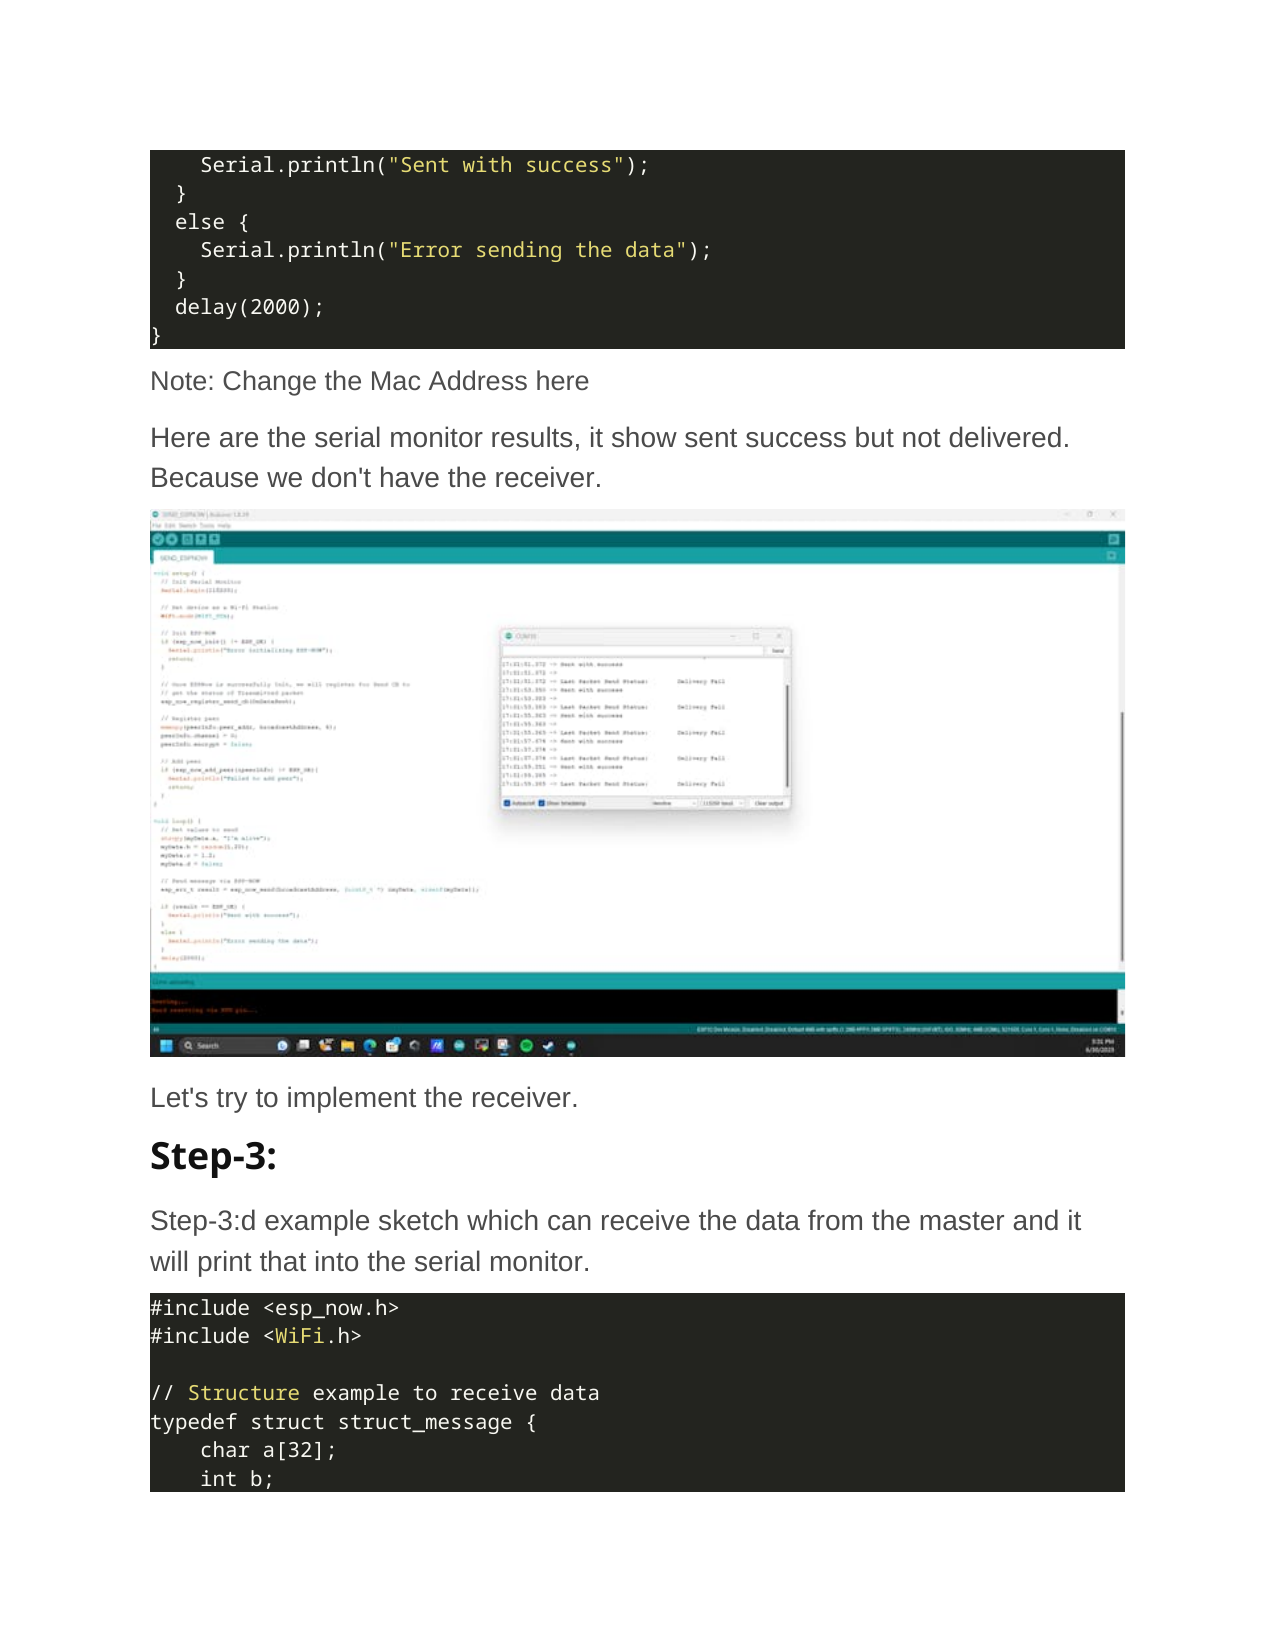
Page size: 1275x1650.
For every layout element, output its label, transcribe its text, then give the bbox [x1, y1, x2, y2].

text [150, 150, 1125, 349]
text Step-3: [150, 1129, 1125, 1181]
picture [150, 509, 1125, 1057]
text Step-3:d example sketch which can receive the data from the master and it will print that into the serial monitor. [150, 1196, 1125, 1277]
text Note: Change the Mac Address here [150, 365, 1125, 396]
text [150, 1293, 1125, 1492]
text Let's try to implement the receiver. [150, 1073, 1125, 1114]
text Here are the serial monitor results, it show sent success but not delivered. Because we don't have the receiver. [150, 413, 1125, 494]
